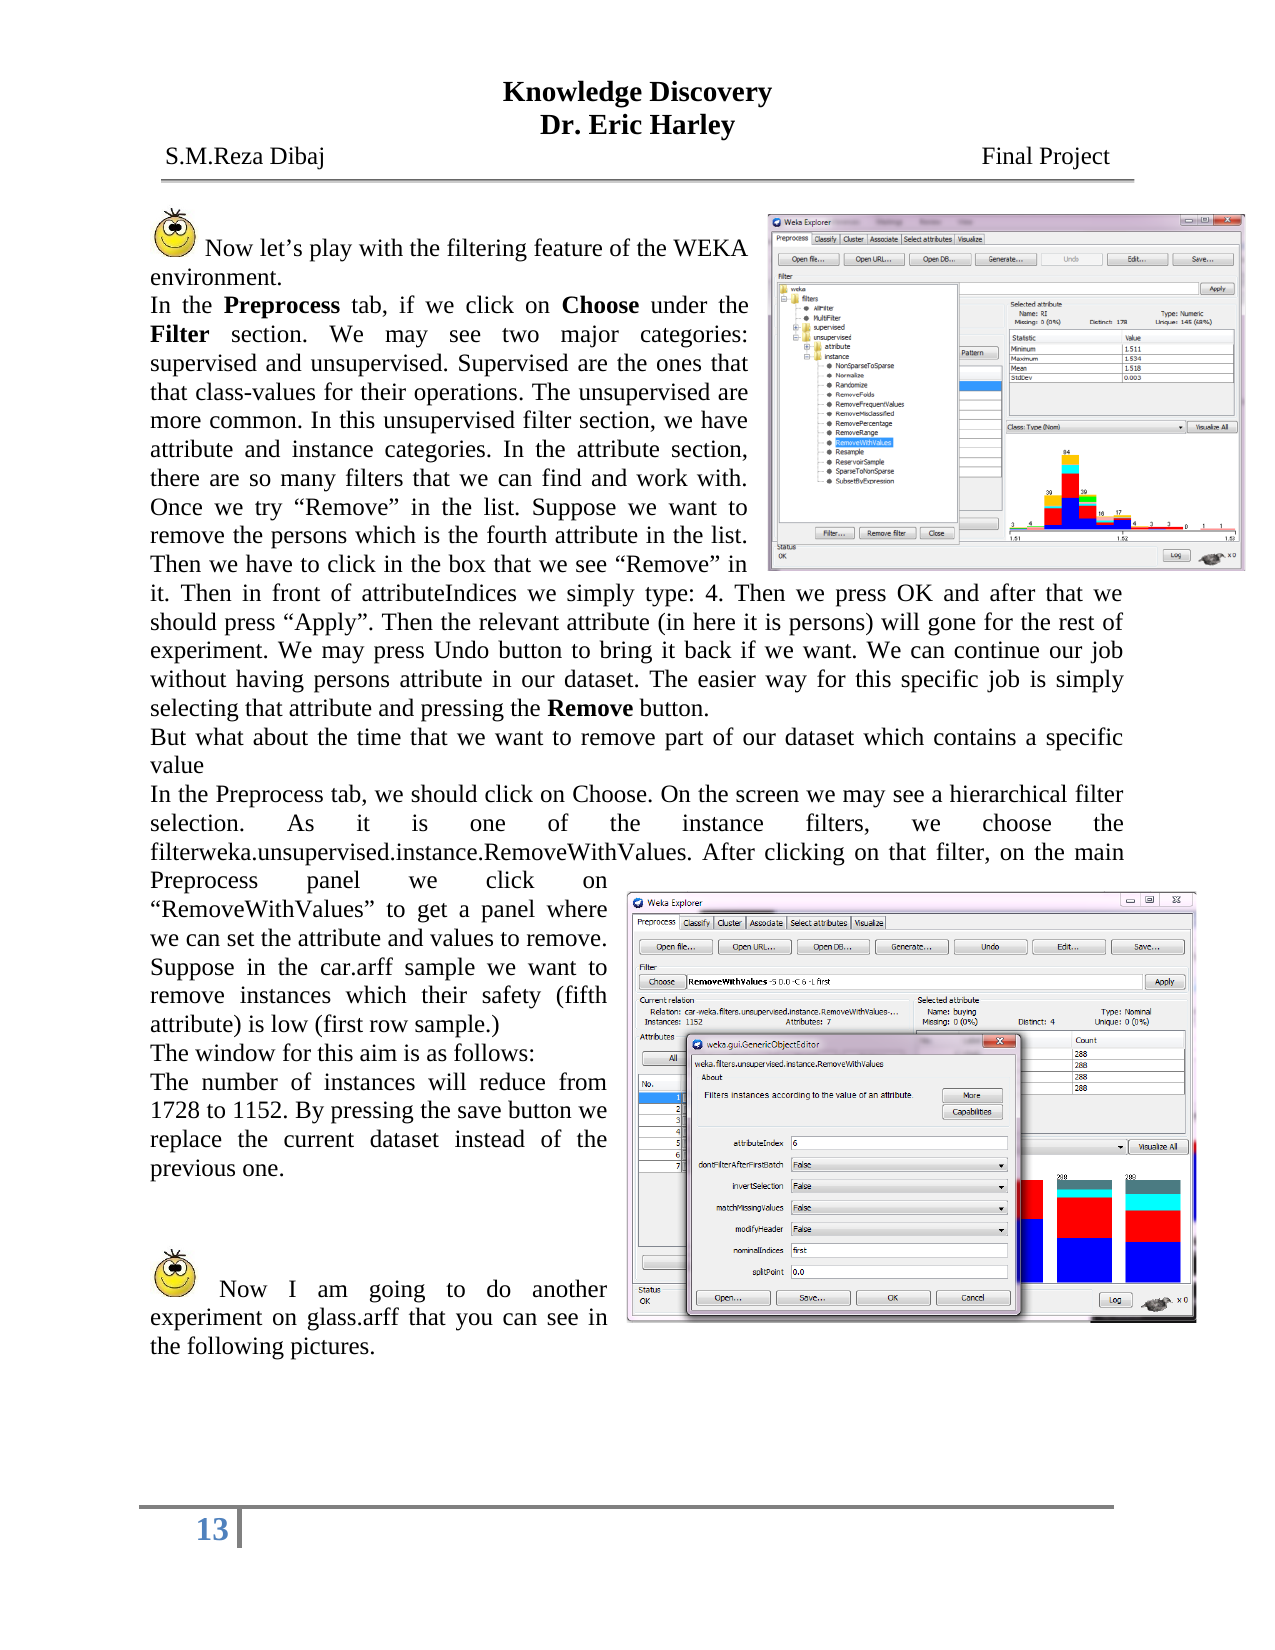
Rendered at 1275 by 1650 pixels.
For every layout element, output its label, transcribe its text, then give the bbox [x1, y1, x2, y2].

text In the Preprocess tab, we should click on Choose. On the screen we may see a hierarchical filter selection. As it is one of the instance filters, we choose the filterweka.unsupervised.instance.RemoveWithValues. After clicking on that filter, on the main Preprocess panel we click on “RemoveWithValues” to get a panel where we can set the attribute and values to remove. Suppose in the car.arff sample we want to remove instances which their safety (fifth attribute) is low (first row sample.) [150, 779, 1125, 1038]
text Now let’s play with the filtering feature of the WEKA environment. [150, 198, 1125, 290]
picture [161, 179, 1135, 183]
text The number of instances will reduce from 1728 to 1152. By pressing the save button we replace the current dataset instead of the previous one. [150, 1067, 626, 1182]
picture [626, 891, 1197, 1323]
picture [150, 1239, 199, 1297]
text The window for this aim is as follows: [150, 1038, 626, 1067]
text In the Preprocess tab, if we click on Choose under the Filter section. We may see two major categories: supervised and unsupervised. Supervised are the ones that that class-values for their operations. The unsupervised are more common. In this unsupervised filter section, we have attribute and instance categories. In the attribute section, there are so many filters that we can find and work with. Once we try “Remove” in the list. Suppose we want to remove the persons which is the fourth attribute in the list. Then we have to click in the box that we see “Remove” in it. Then in front of attributeIndices we simply type: 4. Then we press OK and after that we should press “Apply”. Then the relevant attribute (in here it is persons) will gone for the rest of experiment. We may press Undo button to bring it back if we want. We can continue our job without having persons attribute in our dataset. The easier way for this specific job is simply selecting that attribute and pressing the Remove button. [150, 290, 1125, 722]
picture [767, 214, 1246, 571]
text Now I am going to do another experiment on glass.arff that you can see in the following pictures. [150, 1239, 1125, 1360]
text But what about the time that we want to remove part of our dataset which contains a specific value [150, 722, 1125, 779]
picture [150, 198, 199, 257]
